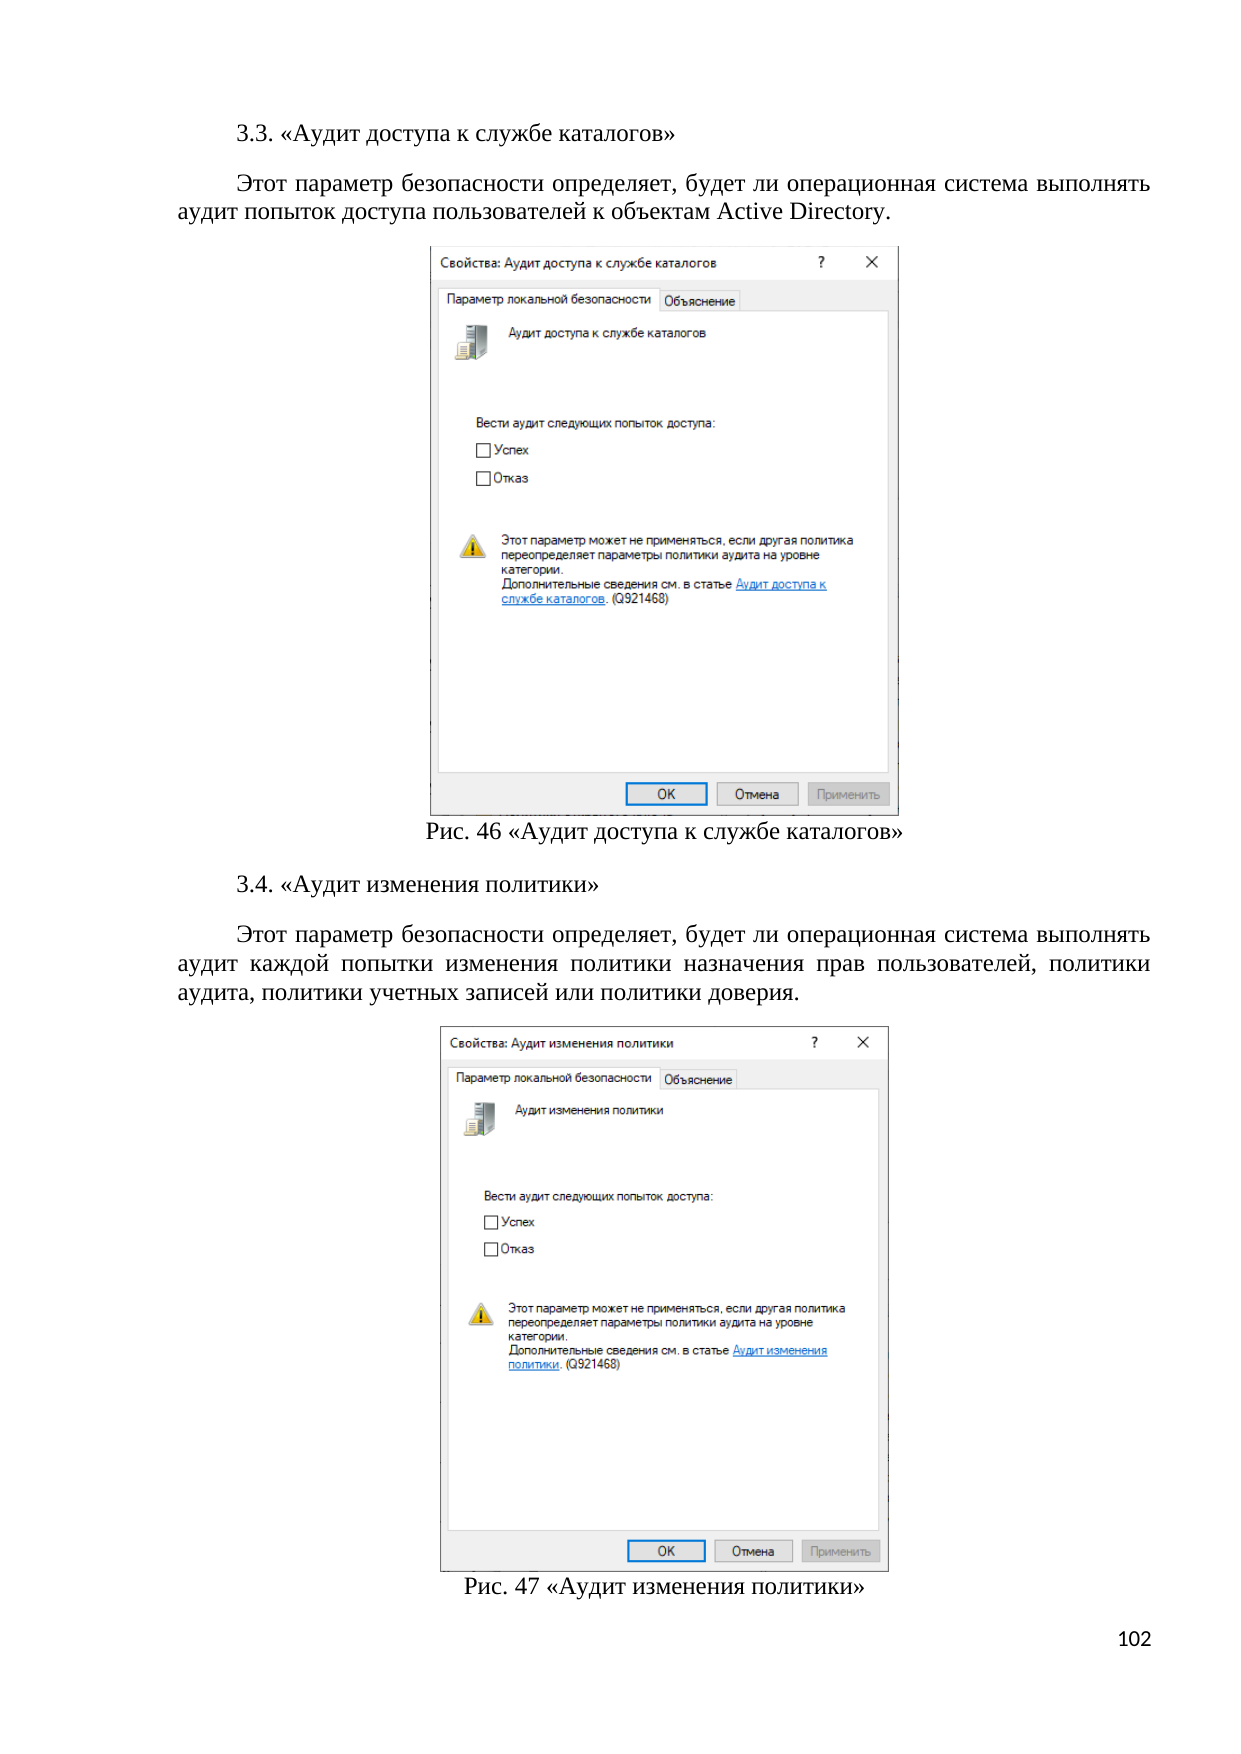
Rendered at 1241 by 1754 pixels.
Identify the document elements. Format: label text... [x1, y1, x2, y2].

text Этот параметр безопасности определяет, будет ли операционная система выполнять аудит попыток доступа пользователей к объектам Active Directory. [177, 168, 1152, 225]
text Рис. 46 «Аудит доступа к службе каталогов» [177, 816, 1152, 844]
text Рис. 47 «Аудит изменения политики» [177, 1571, 1152, 1600]
picture [440, 1026, 889, 1572]
text Этот параметр безопасности определяет, будет ли операционная система выполнять аудит каждой попытки изменения политики назначения прав пользователей, политики аудита, политики учетных записей или политики доверия. [177, 919, 1152, 1005]
text 3.3. «Аудит доступа к службе каталогов» [177, 118, 1152, 147]
picture [430, 246, 899, 816]
text 3.4. «Аудит изменения политики» [177, 869, 1152, 898]
